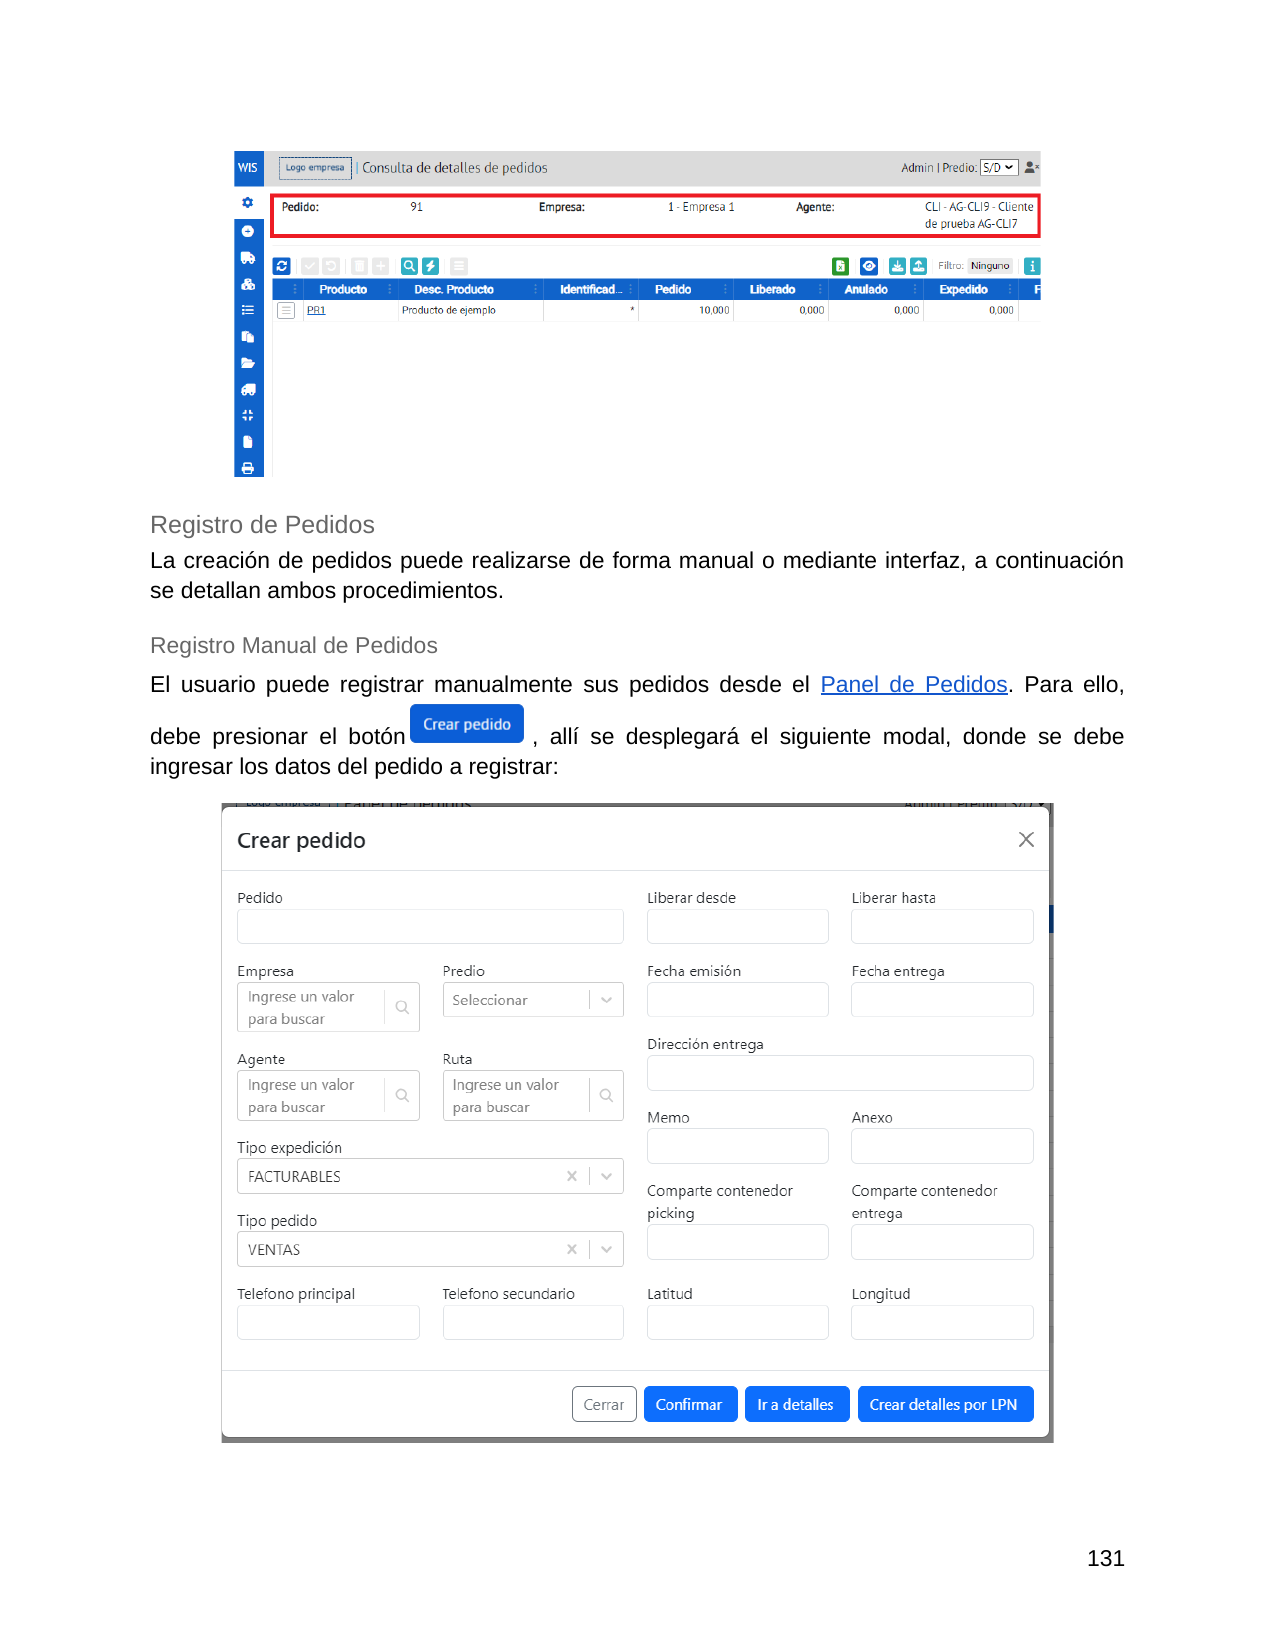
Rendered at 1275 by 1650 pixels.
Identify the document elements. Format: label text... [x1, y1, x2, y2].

picture [405, 700, 532, 745]
subtitle Registro de Pedidos [150, 509, 1125, 538]
text La creación de pedidos puede realizarse de forma manual o mediante interfaz, a continuación se detallan ambos procedimientos. [150, 547, 1125, 603]
subtitle Registro Manual de Pedidos [150, 632, 1125, 658]
text El usuario puede registrar manualmente sus pedidos desde el Panel de Pedidos. Para ello, debe presionar el botón, allí se desplegará el siguiente modal, donde se debe ingresar los datos del pedido a registrar: [150, 671, 1125, 779]
picture [221, 803, 1054, 1443]
picture [234, 151, 1041, 477]
